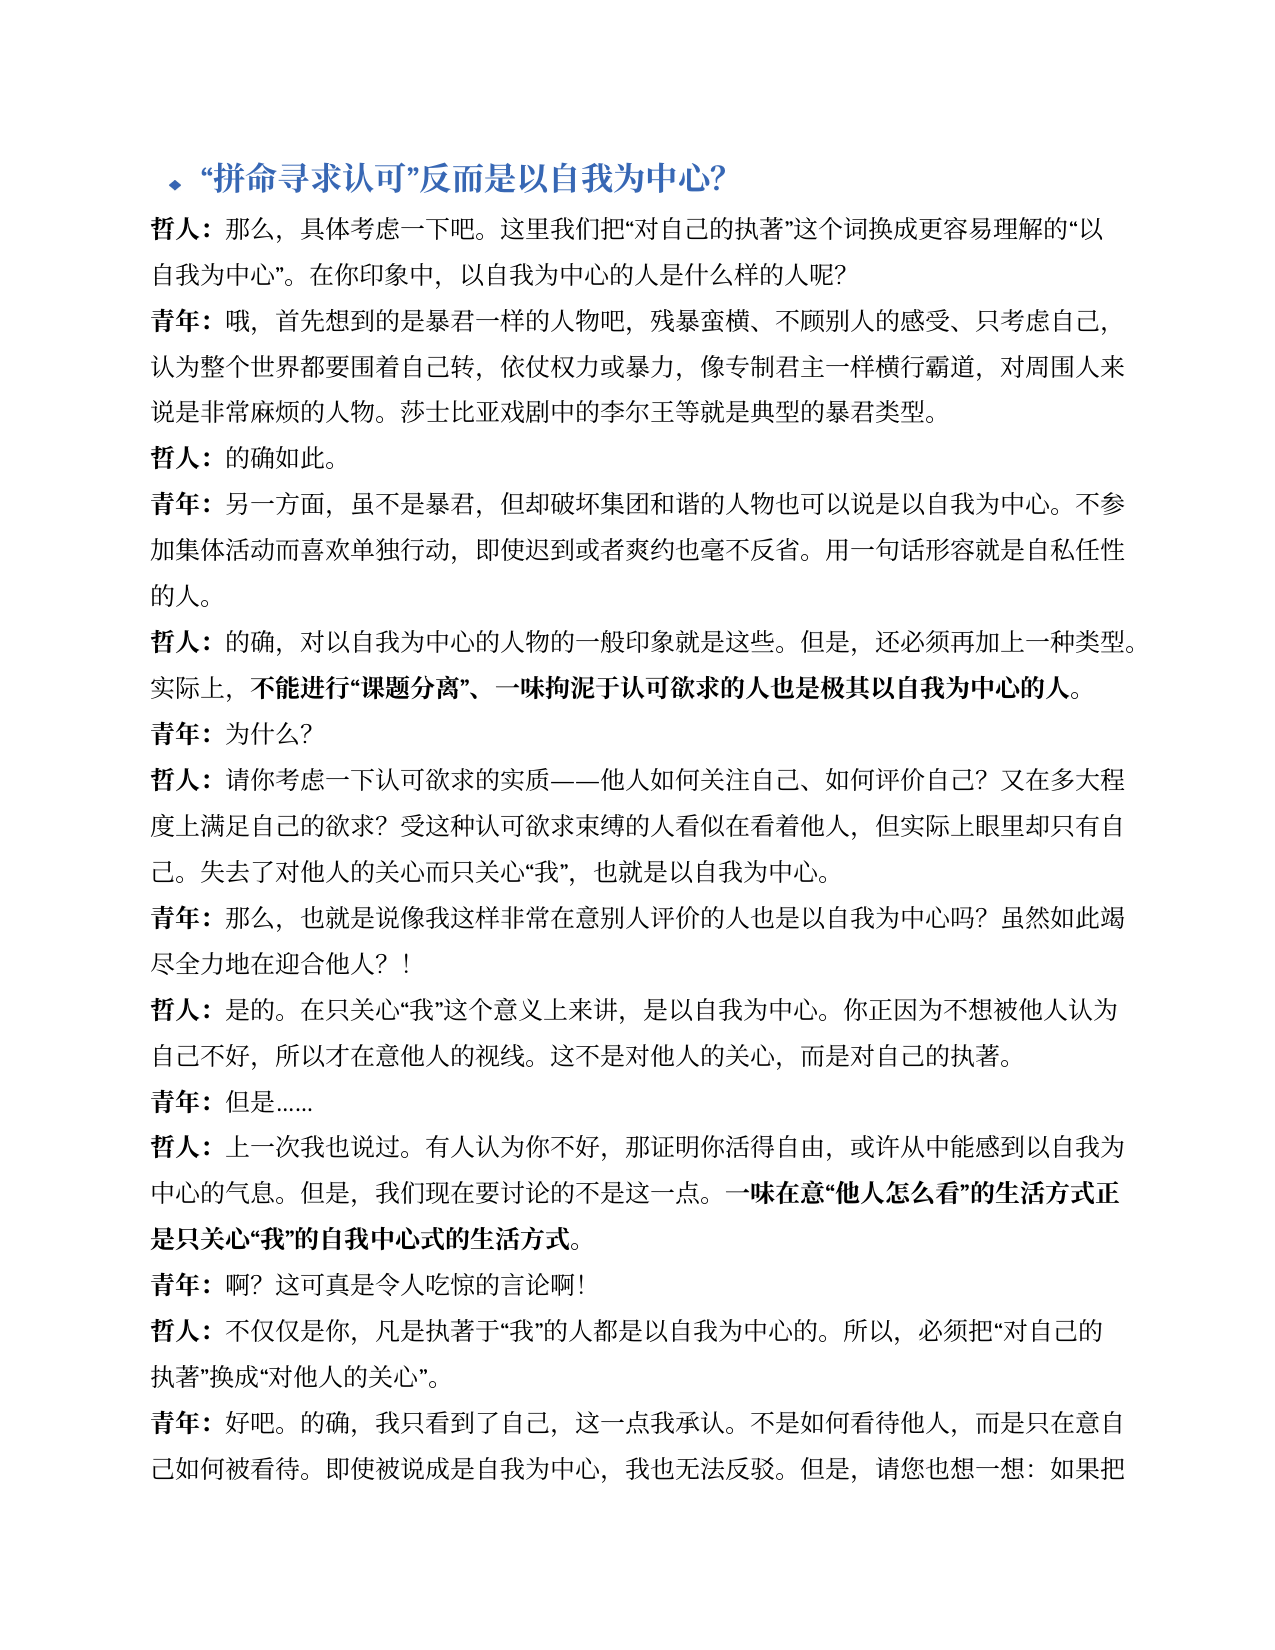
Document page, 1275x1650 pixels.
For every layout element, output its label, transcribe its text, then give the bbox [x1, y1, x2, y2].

text 哲人：是的。在只关心“我”这个意义上来讲，是以自我为中心。你正因为不想被他人认为自己不好，所以才在意他人的视线。这不是对他人的关心，而是对自己的执著。 [150, 979, 1125, 1071]
text 青年：但是…… [150, 1071, 1125, 1117]
text 哲人：上一次我也说过。有人认为你不好，那证明你活得自由，或许从中能感到以自我为中心的气息。但是，我们现在要讨论的不是这一点。一味在意“他人怎么看”的生活方式正是只关心“我”的自我中心式的生活方式。 [150, 1117, 1125, 1255]
text 青年：啊？这可真是令人吃惊的言论啊！ [150, 1255, 1125, 1301]
subtitle “拼命寻求认可”反而是以自我为中心？ [150, 150, 1125, 198]
picture [168, 180, 182, 191]
text 哲人：的确，对以自我为中心的人物的一般印象就是这些。但是，还必须再加上一种类型。实际上，不能进行“课题分离”、一味拘泥于认可欲求的人也是极其以自我为中心的人。 [150, 612, 1125, 704]
text 青年：那么，也就是说像我这样非常在意别人评价的人也是以自我为中心吗？虽然如此竭尽全力地在迎合他人？！ [150, 887, 1125, 979]
text 青年：为什么？ [150, 704, 1125, 750]
text 哲人：的确如此。 [150, 428, 1125, 474]
text 哲人：那么，具体考虑一下吧。这里我们把“对自己的执著”这个词换成更容易理解的“以自我为中心”。在你印象中，以自我为中心的人是什么样的人呢？ [150, 198, 1125, 290]
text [150, 1393, 1125, 1485]
text 哲人：不仅仅是你，凡是执著于“我”的人都是以自我为中心的。所以，必须把“对自己的执著”换成“对他人的关心”。 [150, 1301, 1125, 1393]
text 哲人：请你考虑一下认可欲求的实质——他人如何关注自己、如何评价自己？又在多大程度上满足自己的欲求？受这种认可欲求束缚的人看似在看着他人，但实际上眼里却只有自己。失去了对他人的关心而只关心“我”，也就是以自我为中心。 [150, 750, 1125, 887]
text 青年：哦，首先想到的是暴君一样的人物吧，残暴蛮横、不顾别人的感受、只考虑自己，认为整个世界都要围着自己转，依仗权力或暴力，像专制君主一样横行霸道，对周围人来说是非常麻烦的人物。莎士比亚戏剧中的李尔王等就是典型的暴君类型。 [150, 290, 1125, 428]
text 青年：另一方面，虽不是暴君，但却破坏集团和谐的人物也可以说是以自我为中心。不参加集体活动而喜欢单独行动，即使迟到或者爽约也毫不反省。用一句话形容就是自私任性的人。 [150, 474, 1125, 612]
